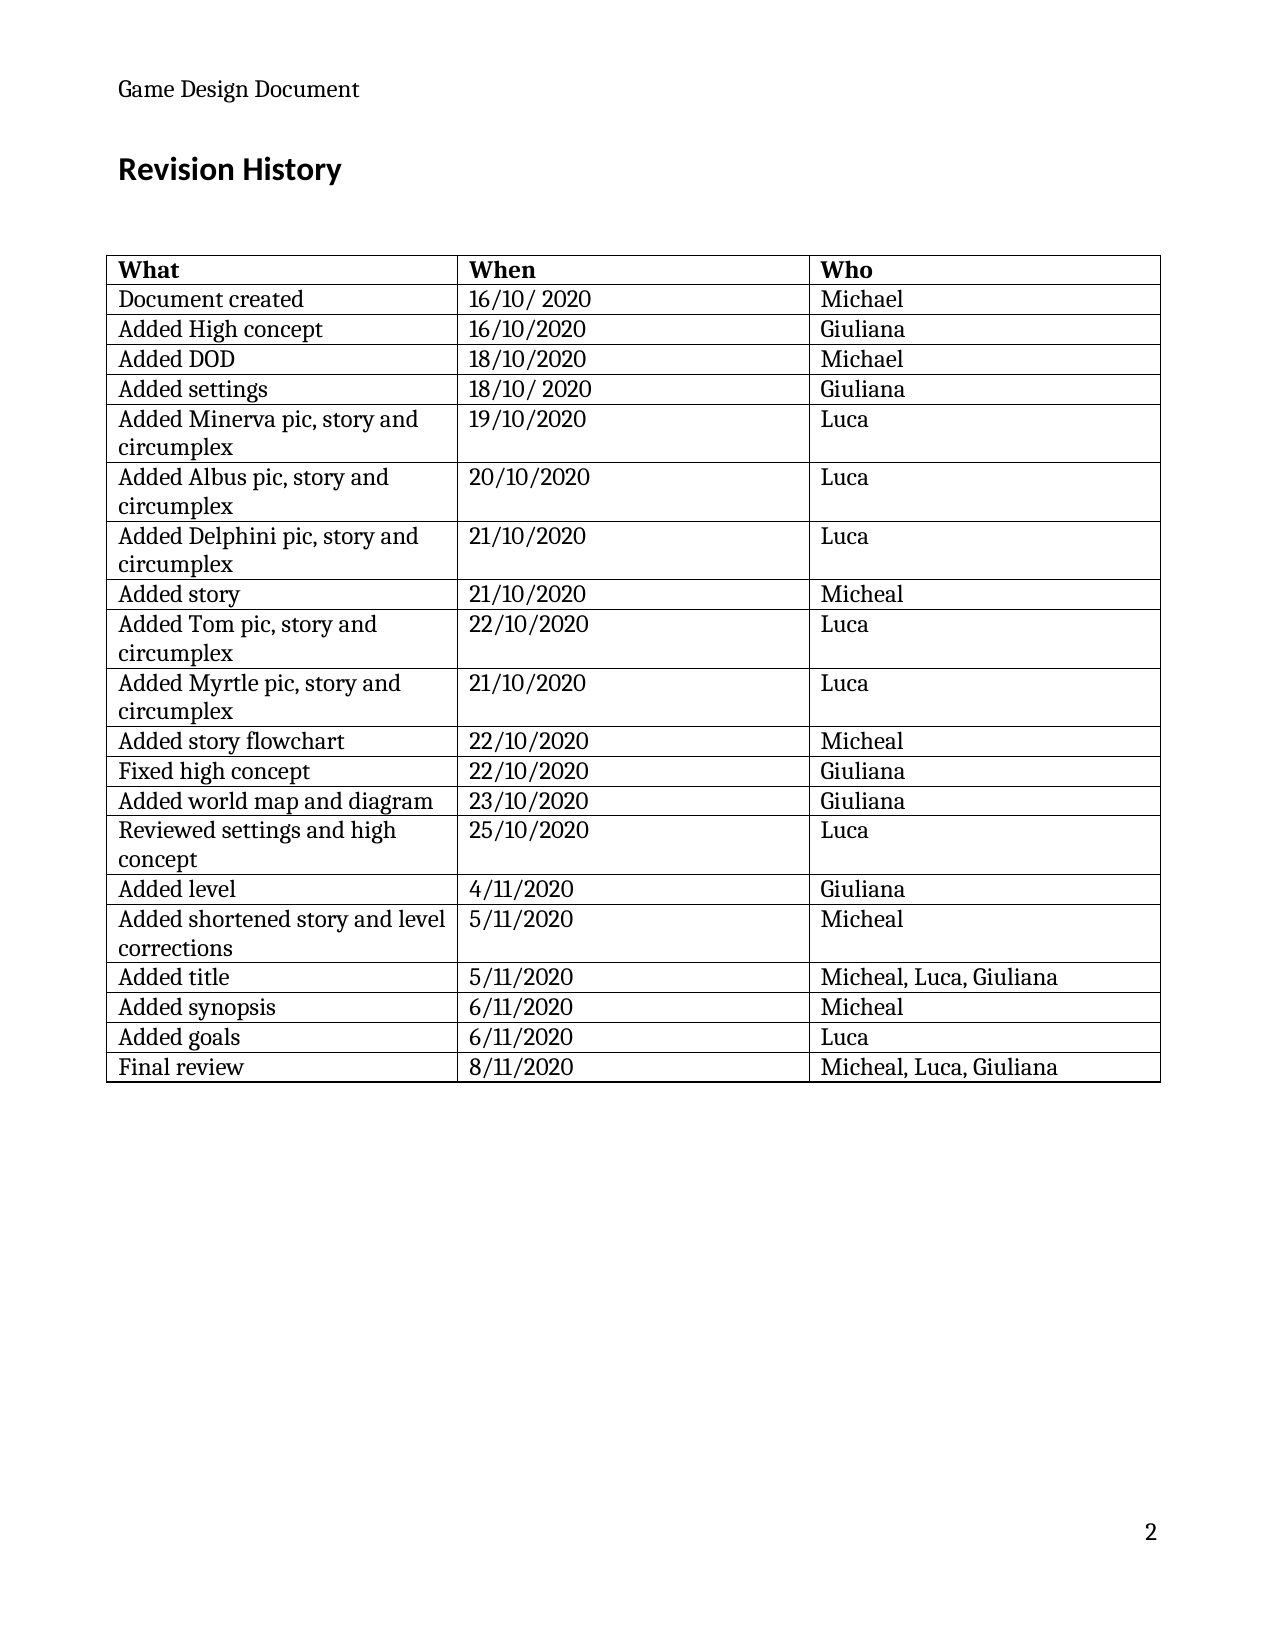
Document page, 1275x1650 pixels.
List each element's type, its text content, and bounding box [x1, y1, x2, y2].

table_cell Micheal, Luca, Giuliana [810, 1053, 1160, 1081]
table_cell 18/10/2020 [458, 345, 809, 374]
table_cell 6/11/2020 [458, 993, 809, 1022]
table_cell Added DOD [107, 345, 457, 374]
table_cell 16/10/ 2020 [458, 285, 809, 314]
table_cell Michael [810, 345, 1160, 374]
table_cell Michael [810, 285, 1160, 314]
table_cell Giuliana [810, 787, 1160, 815]
table_cell 22/10/2020 [458, 757, 809, 786]
table_cell Micheal [810, 580, 1160, 609]
table_cell Added goals [107, 1023, 457, 1052]
table_cell Document created [107, 285, 457, 314]
table_cell Fixed high concept [107, 757, 457, 786]
table_cell Reviewed settings and high concept [107, 816, 457, 874]
table_cell Giuliana [810, 315, 1160, 344]
table_cell Luca [810, 1023, 1160, 1052]
table_cell Luca [810, 405, 1160, 462]
table_cell Luca [810, 816, 1160, 874]
table_cell Final review [107, 1053, 457, 1081]
table_cell 21/10/2020 [458, 669, 809, 726]
table_cell 5/11/2020 [458, 905, 809, 962]
table_header What [107, 256, 457, 284]
table_header When [458, 256, 809, 284]
table_cell 21/10/2020 [458, 580, 809, 609]
table_cell Luca [810, 669, 1160, 726]
table_cell Added title [107, 963, 457, 992]
table_cell Luca [810, 463, 1160, 521]
table_cell 16/10/2020 [458, 315, 809, 344]
table_cell 8/11/2020 [458, 1053, 809, 1081]
table_cell 4/11/2020 [458, 875, 809, 904]
table_header Who [810, 256, 1160, 284]
table_cell Added level [107, 875, 457, 904]
table_cell Micheal, Luca, Giuliana [810, 963, 1160, 992]
table_cell Micheal [810, 993, 1160, 1022]
table_cell Giuliana [810, 757, 1160, 786]
table_cell 18/10/ 2020 [458, 375, 809, 403]
table_cell 6/11/2020 [458, 1023, 809, 1052]
table_cell 25/10/2020 [458, 816, 809, 874]
table_cell Added world map and diagram [107, 787, 457, 815]
table_cell Luca [810, 610, 1160, 667]
table_cell 20/10/2020 [458, 463, 809, 521]
table_cell 5/11/2020 [458, 963, 809, 992]
table_cell Micheal [810, 727, 1160, 756]
table_cell 21/10/2020 [458, 522, 809, 579]
table_cell Added Delphini pic, story and circumplex [107, 522, 457, 579]
table_cell Added story [107, 580, 457, 609]
table_cell Added story flowchart [107, 727, 457, 756]
table_cell 23/10/2020 [458, 787, 809, 815]
table_cell 19/10/2020 [458, 405, 809, 462]
table_cell Added settings [107, 375, 457, 403]
table_cell Micheal [810, 905, 1160, 962]
table_cell Added Minerva pic, story and circumplex [107, 405, 457, 462]
table_cell Added shortened story and level corrections [107, 905, 457, 962]
table_cell 22/10/2020 [458, 727, 809, 756]
table_cell Added Myrtle pic, story and circumplex [107, 669, 457, 726]
table_cell 22/10/2020 [458, 610, 809, 667]
subtitle Revision History [118, 148, 1157, 188]
table_cell Added High concept [107, 315, 457, 344]
table_cell Giuliana [810, 375, 1160, 403]
table_cell Luca [810, 522, 1160, 579]
table_cell Added Albus pic, story and circumplex [107, 463, 457, 521]
table_cell Added synopsis [107, 993, 457, 1022]
table_cell Giuliana [810, 875, 1160, 904]
table_cell Added Tom pic, story and circumplex [107, 610, 457, 667]
